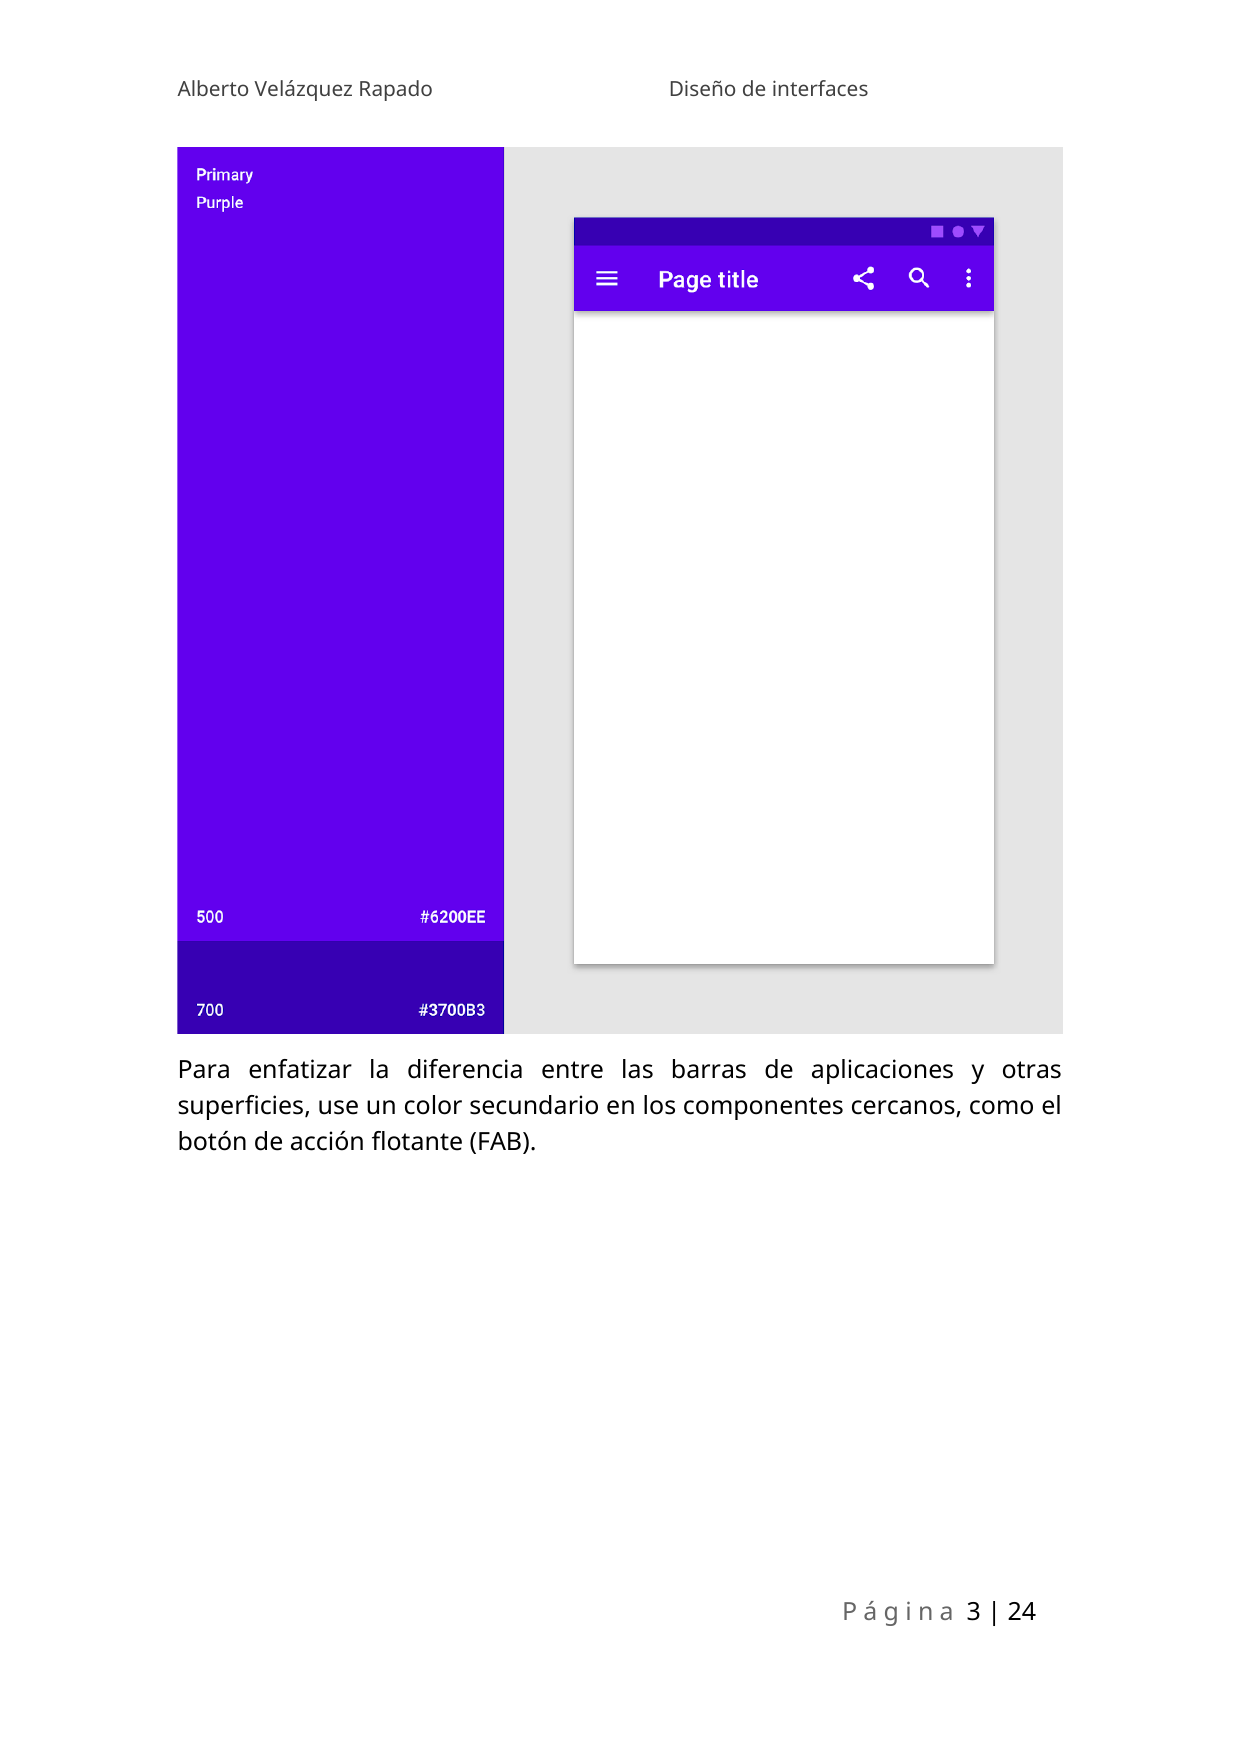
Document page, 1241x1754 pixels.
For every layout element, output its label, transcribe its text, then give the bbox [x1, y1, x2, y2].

picture [177, 147, 1063, 1034]
text Para enfatizar la diferencia entre las barras de aplicaciones y otras superficies, use un color secundario en los componentes cercanos, como el botón de acción flotante (FAB). [177, 1052, 1063, 1157]
